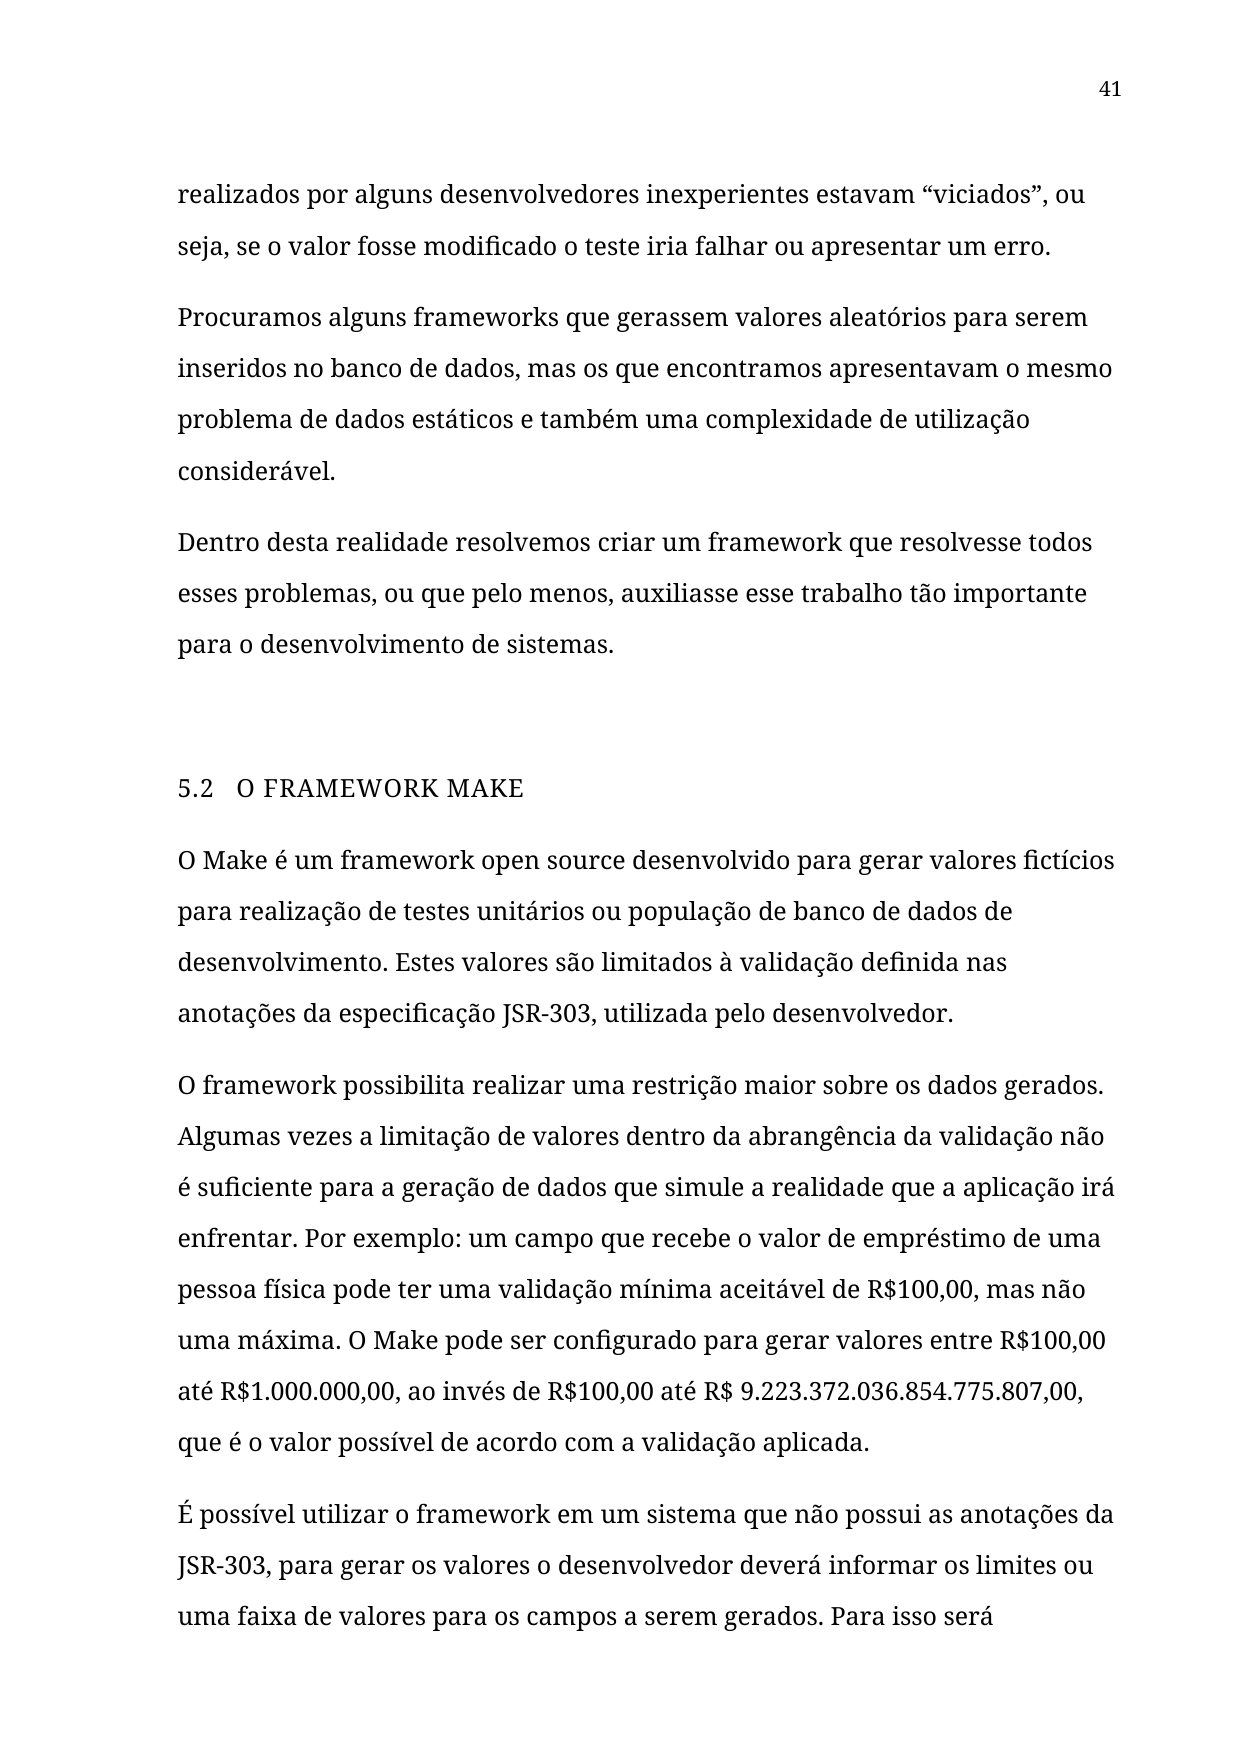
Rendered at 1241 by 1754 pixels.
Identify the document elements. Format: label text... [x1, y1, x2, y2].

text Procuramos alguns frameworks que gerassem valores aleatórios para serem inseridos no banco de dados, mas os que encontramos apresentavam o mesmo problema de dados estáticos e também uma complexidade de utilização considerável. [177, 300, 1122, 487]
text O Make é um framework open source desenvolvido para gerar valores fictícios para realização de testes unitários ou população de banco de dados de desenvolvimento. Estes valores são limitados à validação definida nas anotações da especificação JSR-303, utilizada pelo desenvolvedor. [177, 843, 1122, 1030]
text Dentro desta realidade resolvemos criar um framework que resolvesse todos esses problemas, ou que pelo menos, auxiliasse esse trabalho tão importante para o desenvolvimento de sistemas. [177, 525, 1122, 661]
subtitle o framework make [177, 771, 1122, 805]
text O framework possibilita realizar uma restrição maior sobre os dados gerados. Algumas vezes a limitação de valores dentro da abrangência da validação não é suficiente para a geração de dados que simule a realidade que a aplicação irá enfrentar. Por exemplo: um campo que recebe o valor de empréstimo de uma pessoa física pode ter uma validação mínima aceitável de R$100,00, mas não uma máxima. O Make pode ser configurado para gerar valores entre R$100,00 até R$1.000.000,00, ao invés de R$100,00 até R$ 9.223.372.036.854.775.807,00, que é o valor possível de acordo com a validação aplicada. [177, 1068, 1122, 1459]
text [177, 1497, 1122, 1633]
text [177, 177, 1122, 262]
